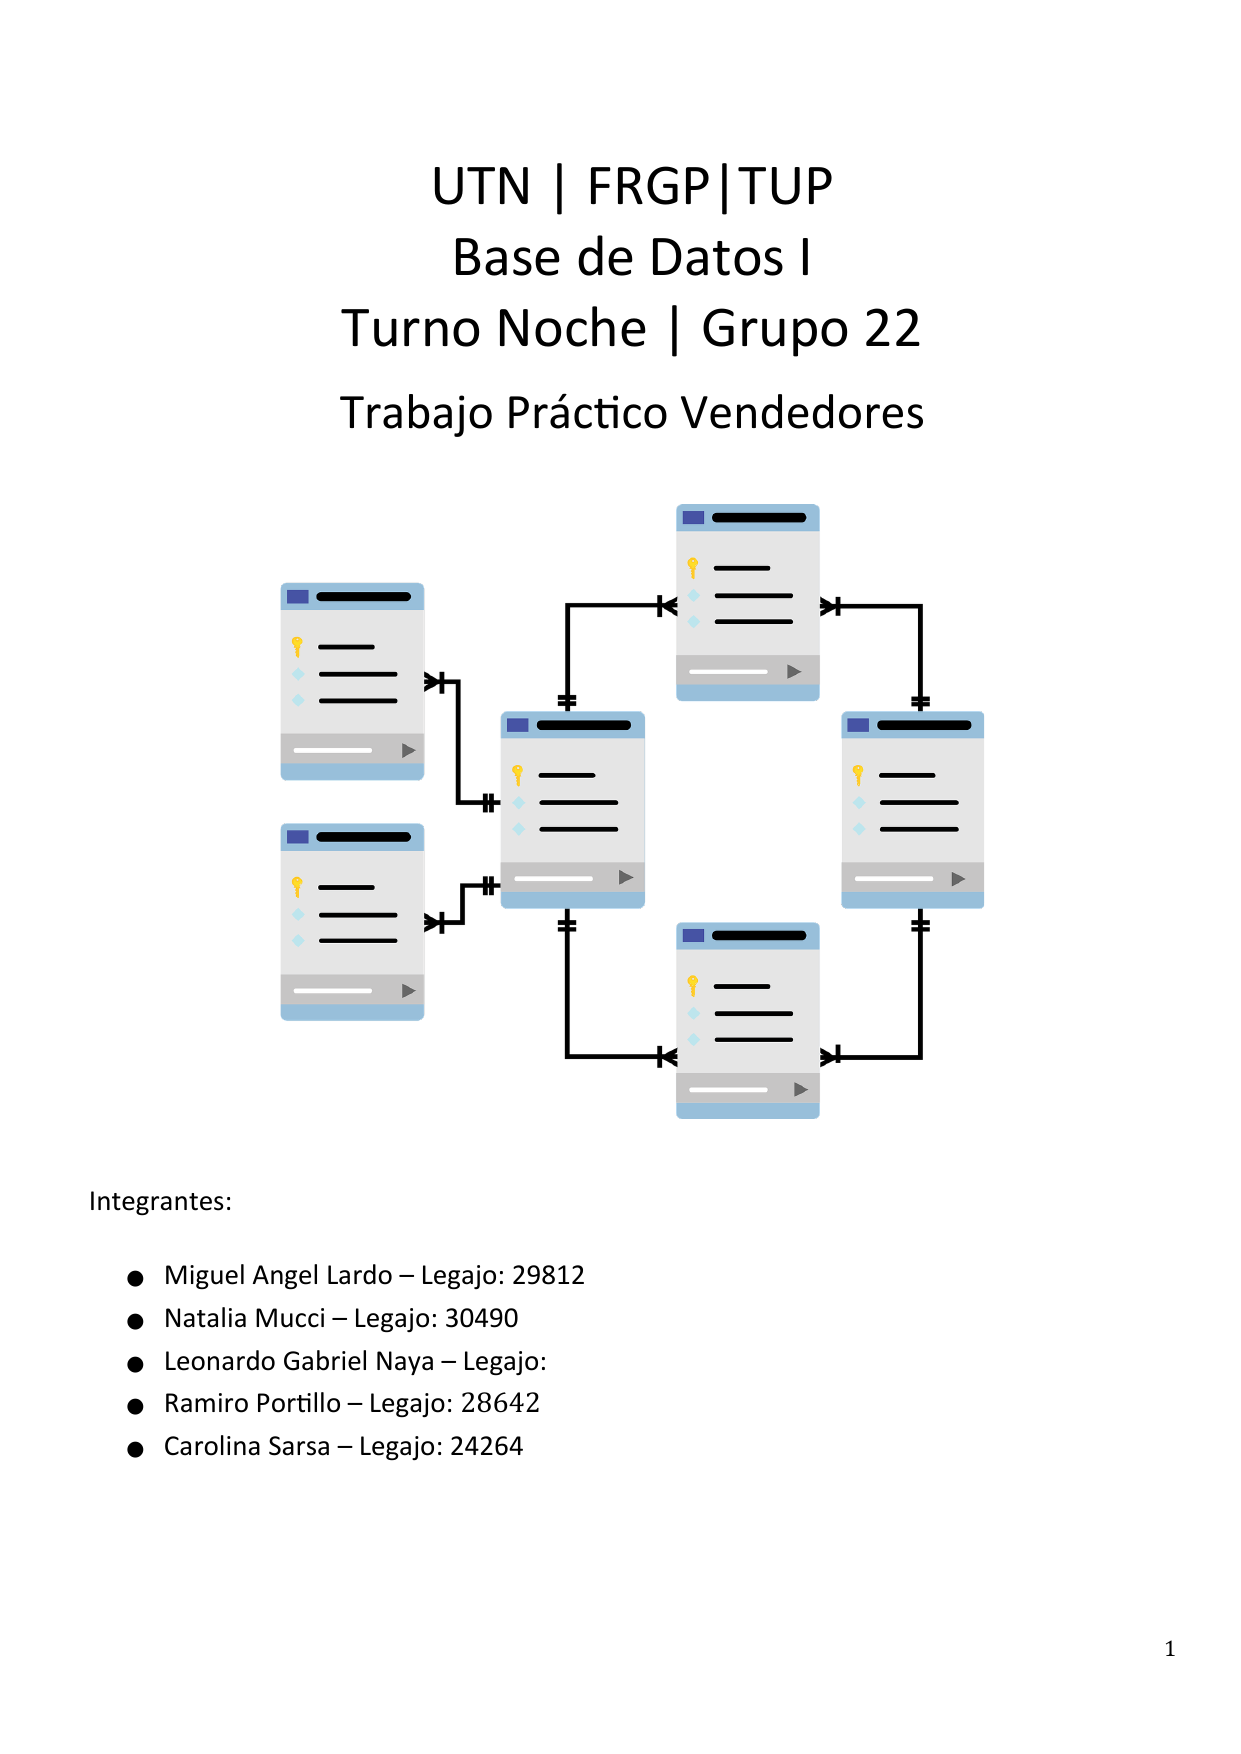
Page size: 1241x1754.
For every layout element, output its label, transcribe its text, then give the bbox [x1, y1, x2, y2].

list Ramiro Portillo – Legajo: 28642 [126, 1382, 1176, 1424]
text Integrantes: [89, 1182, 1176, 1218]
list Miguel Angel Lardo – Legajo: 29812 [126, 1254, 1176, 1296]
text Turno Noche | Grupo 22 [89, 290, 1176, 361]
text Trabajo Práctico Vendedores [89, 380, 1176, 441]
picture [280, 504, 985, 1119]
list Leonardo Gabriel Naya – Legajo: [126, 1339, 1176, 1382]
text Base de Datos I [89, 219, 1176, 290]
text UTN | FRGP|TUP [89, 148, 1176, 219]
list Natalia Mucci – Legajo: 30490 [126, 1296, 1176, 1339]
list Carolina Sarsa – Legajo: 24264 [126, 1424, 1176, 1467]
